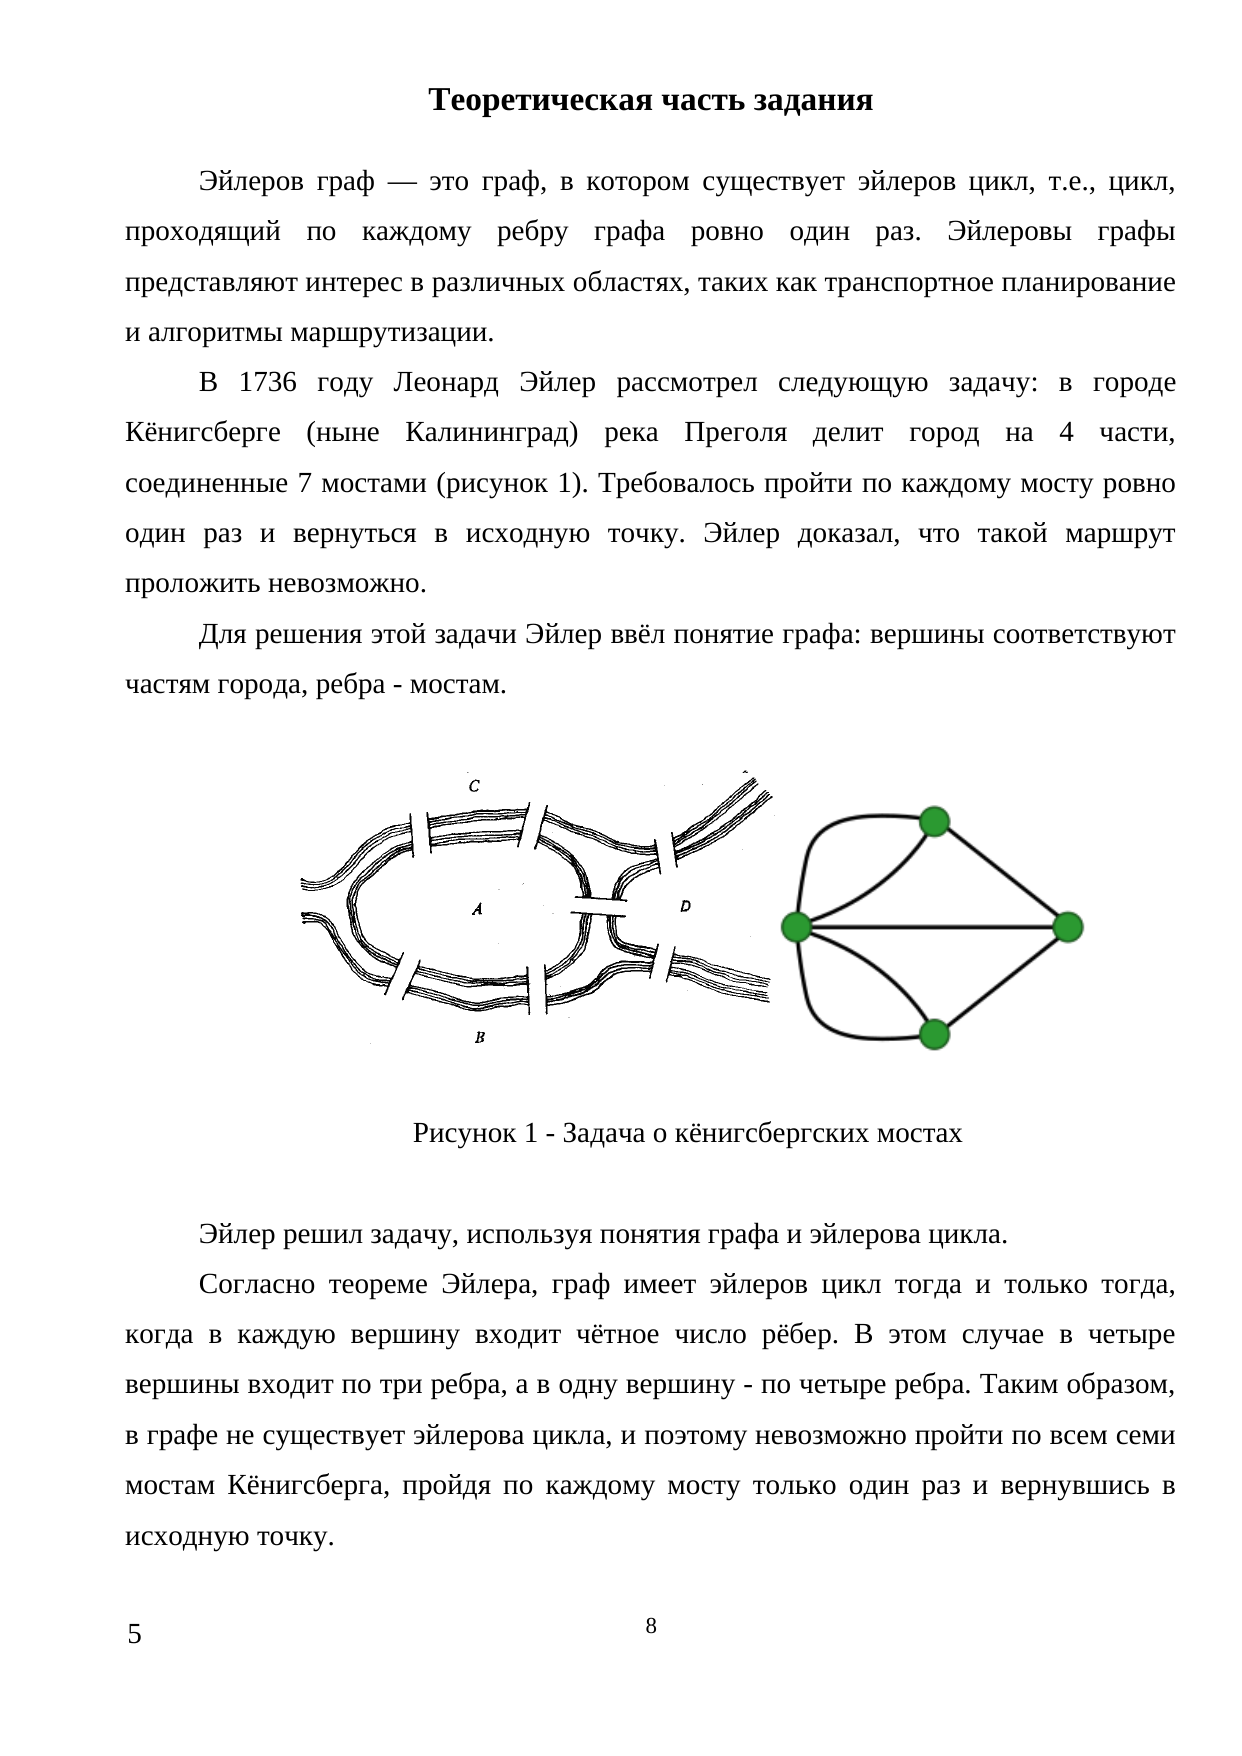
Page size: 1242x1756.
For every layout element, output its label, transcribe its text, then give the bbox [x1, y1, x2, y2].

text В 1736 году Леонард Эйлер рассмотрел следующую задачу: в городе Кёнигсберге (ныне Калининград) река Преголя делит город на 4 части, соединенные 7 мостами (рисунок 1). Требовалось пройти по каждому мосту ровно один раз и вернуться в исходную точку. Эйлер доказал, что такой маршрут проложить невозможно. [125, 364, 1177, 599]
picture [287, 766, 1089, 1052]
text Для решения этой задачи Эйлер ввёл понятие графа: вершины соответствуют частям города, ребра - мостам. [125, 616, 1177, 700]
text Эйлеров граф — это граф, в котором существует эйлеров цикл, т.е., цикл, проходящий по каждому ребру графа ровно один раз. Эйлеровы графы представляют интерес в различных областях, таких как транспортное планирование и алгоритмы маршрутизации. [125, 163, 1177, 347]
subtitle Теоретическая часть задания [125, 79, 1177, 117]
text Согласно теореме Эйлера, граф имеет эйлеров цикл тогда и только тогда, когда в каждую вершину входит чётное число рёбер. В этом случае в четыре вершины входит по три ребра, а в одну вершину - по четыре ребра. Таким образом, в графе не существует эйлерова цикла, и поэтому невозможно пройти по всем семи мостам Кёнигсберга, пройдя по каждому мосту только один раз и вернувшись в исходную точку. [125, 1266, 1177, 1551]
text Эйлер решил задачу, используя понятия графа и эйлерова цикла. [125, 1216, 1177, 1249]
text Рисунок 1 - Задача о кёнигсбергских мостах [125, 1115, 1177, 1149]
